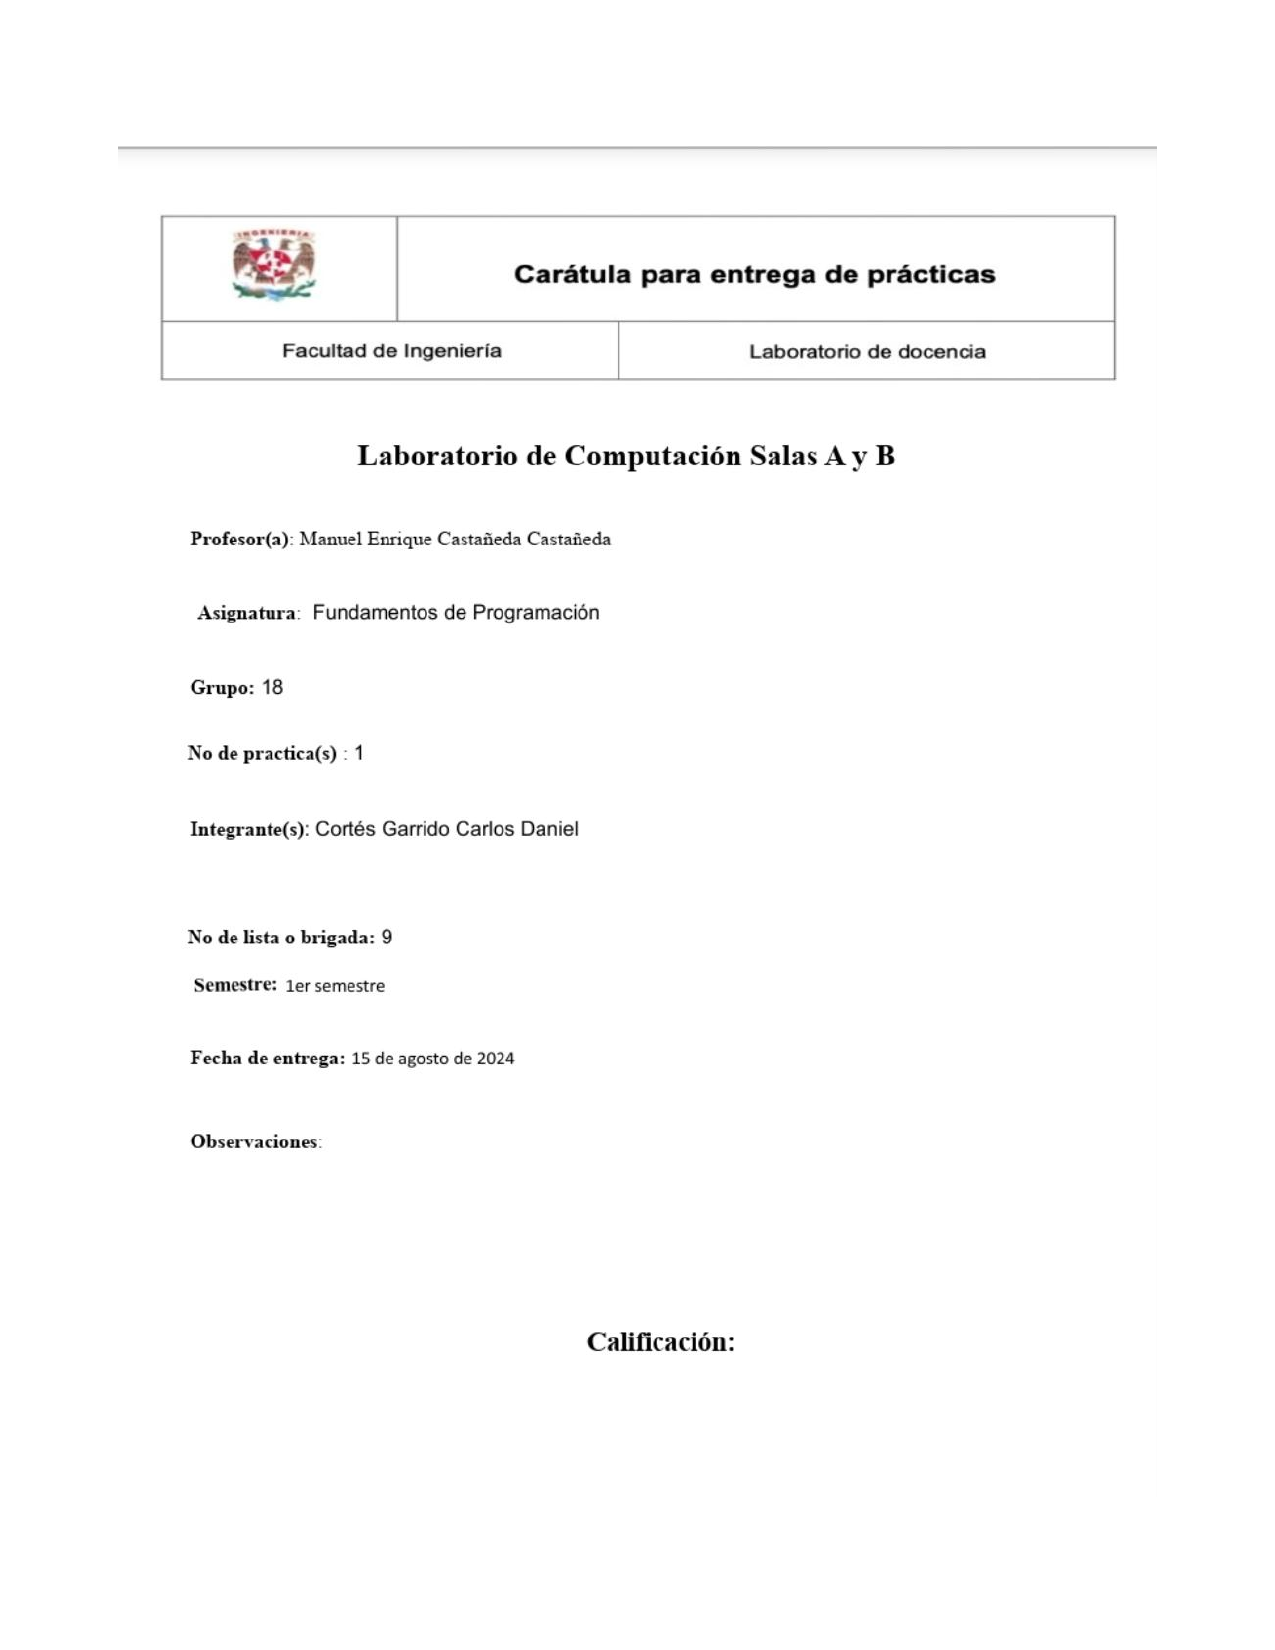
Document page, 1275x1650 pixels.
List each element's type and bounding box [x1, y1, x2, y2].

picture [118, 146, 1157, 1497]
